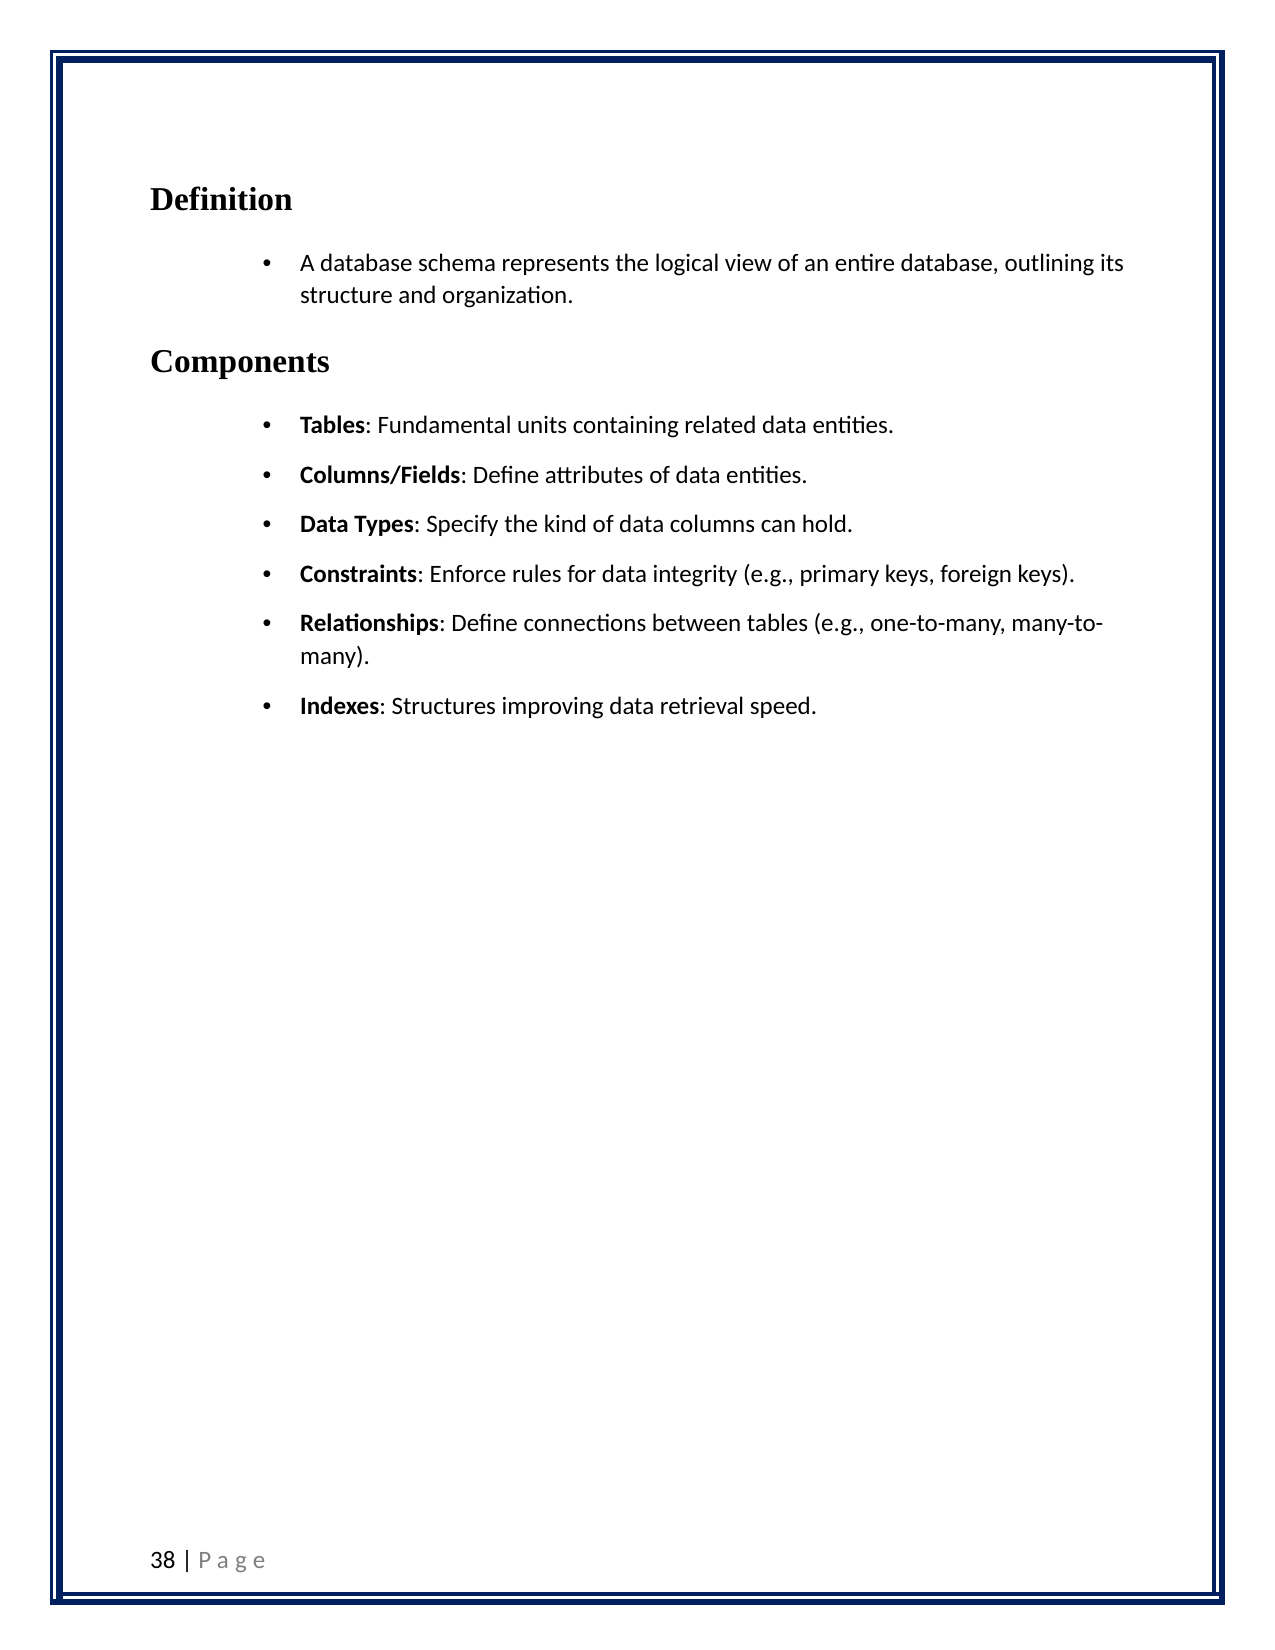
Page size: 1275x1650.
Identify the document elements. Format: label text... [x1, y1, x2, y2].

list Tables: Fundamental units containing related data entities. [262, 409, 1125, 440]
list Relationships: Define connections between tables (e.g., one-to-many, many-to-many). [262, 607, 1125, 671]
subtitle Definition [150, 179, 1125, 217]
list Indexes: Structures improving data retrieval speed. [262, 690, 1125, 721]
list Data Types: Specify the kind of data columns can hold. [262, 508, 1125, 539]
list Columns/Fields: Define attributes of data entities. [262, 459, 1125, 489]
list Constraints: Enforce rules for data integrity (e.g., primary keys, foreign keys). [262, 558, 1125, 588]
subtitle Components [150, 342, 1125, 380]
list A database schema represents the logical view of an entire database, outlining its structure and organization. [262, 247, 1125, 310]
